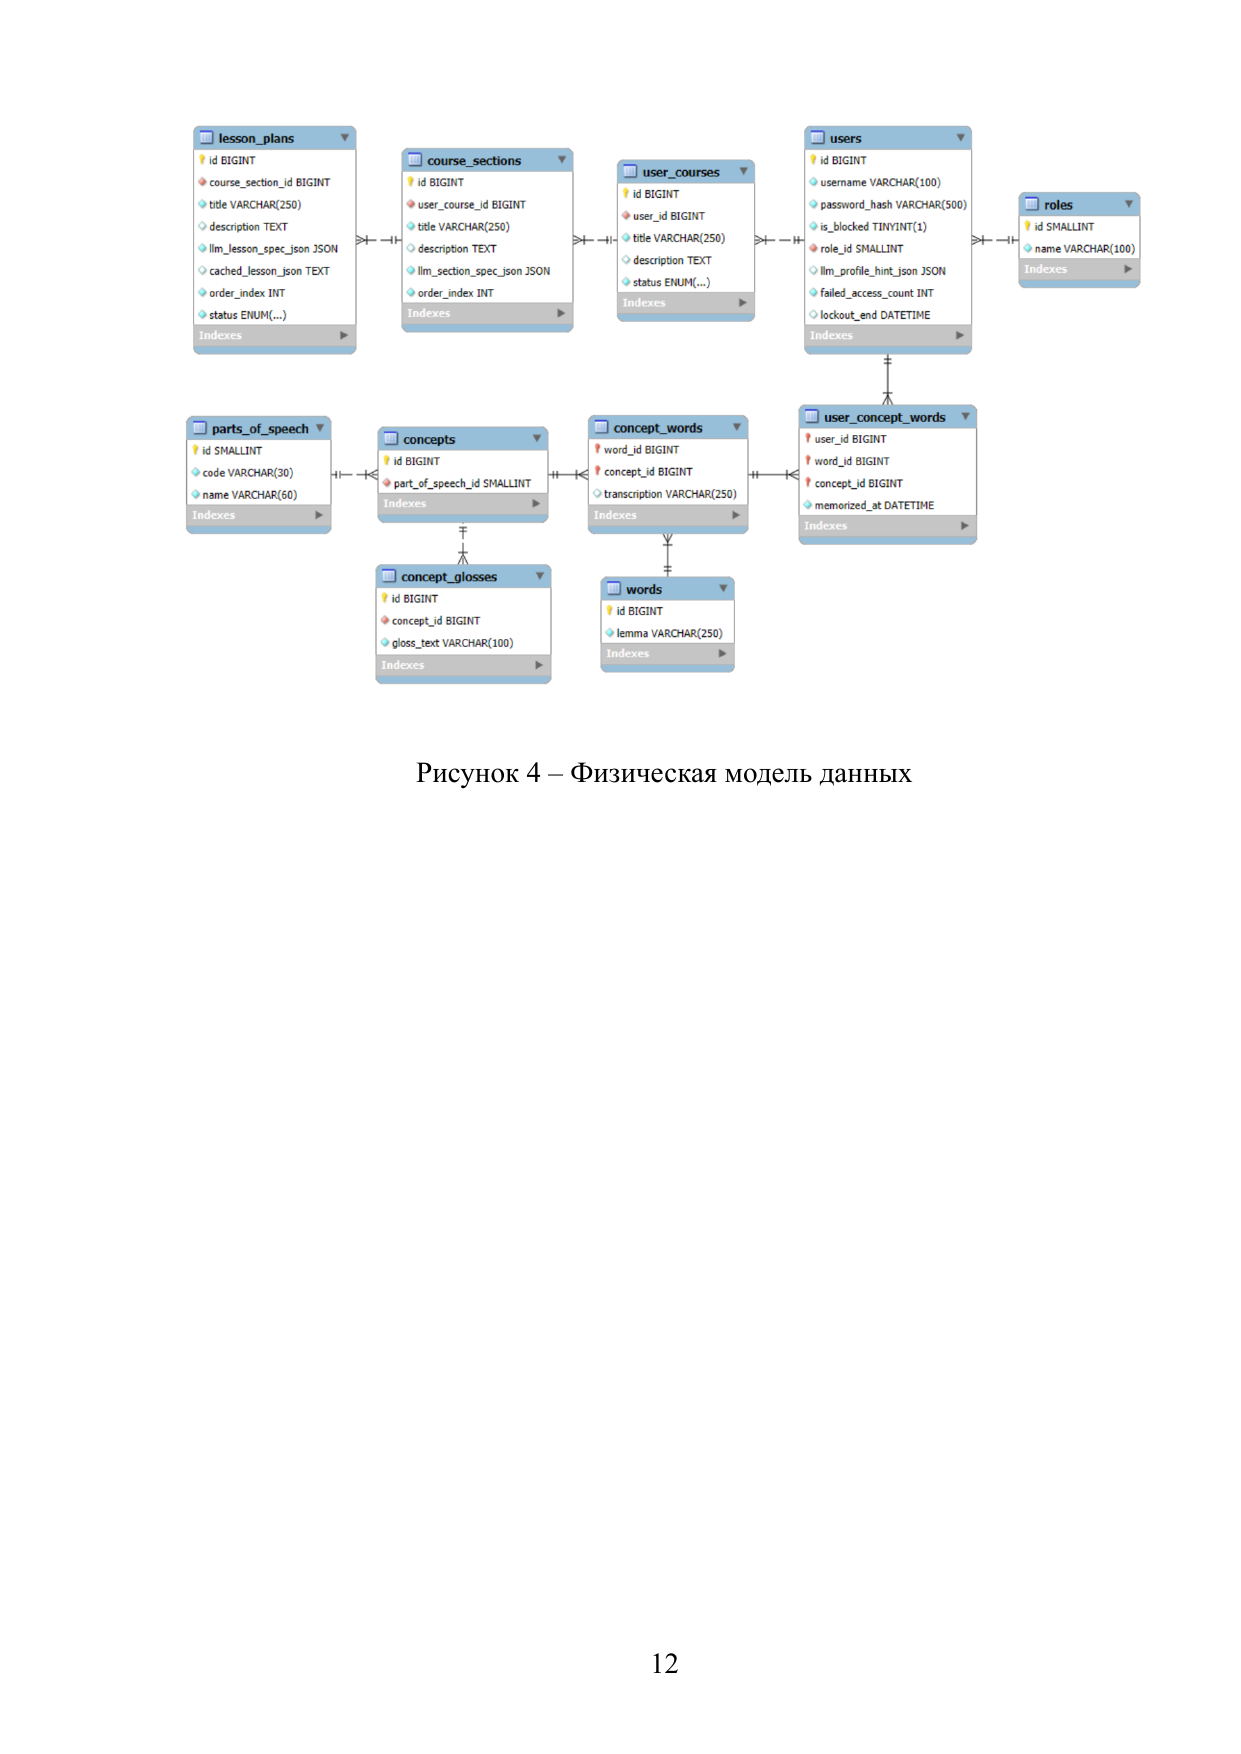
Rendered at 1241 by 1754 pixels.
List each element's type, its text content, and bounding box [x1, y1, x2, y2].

text Рисунок 4 – Физическая модель данных [177, 755, 1152, 789]
picture [177, 118, 1152, 689]
